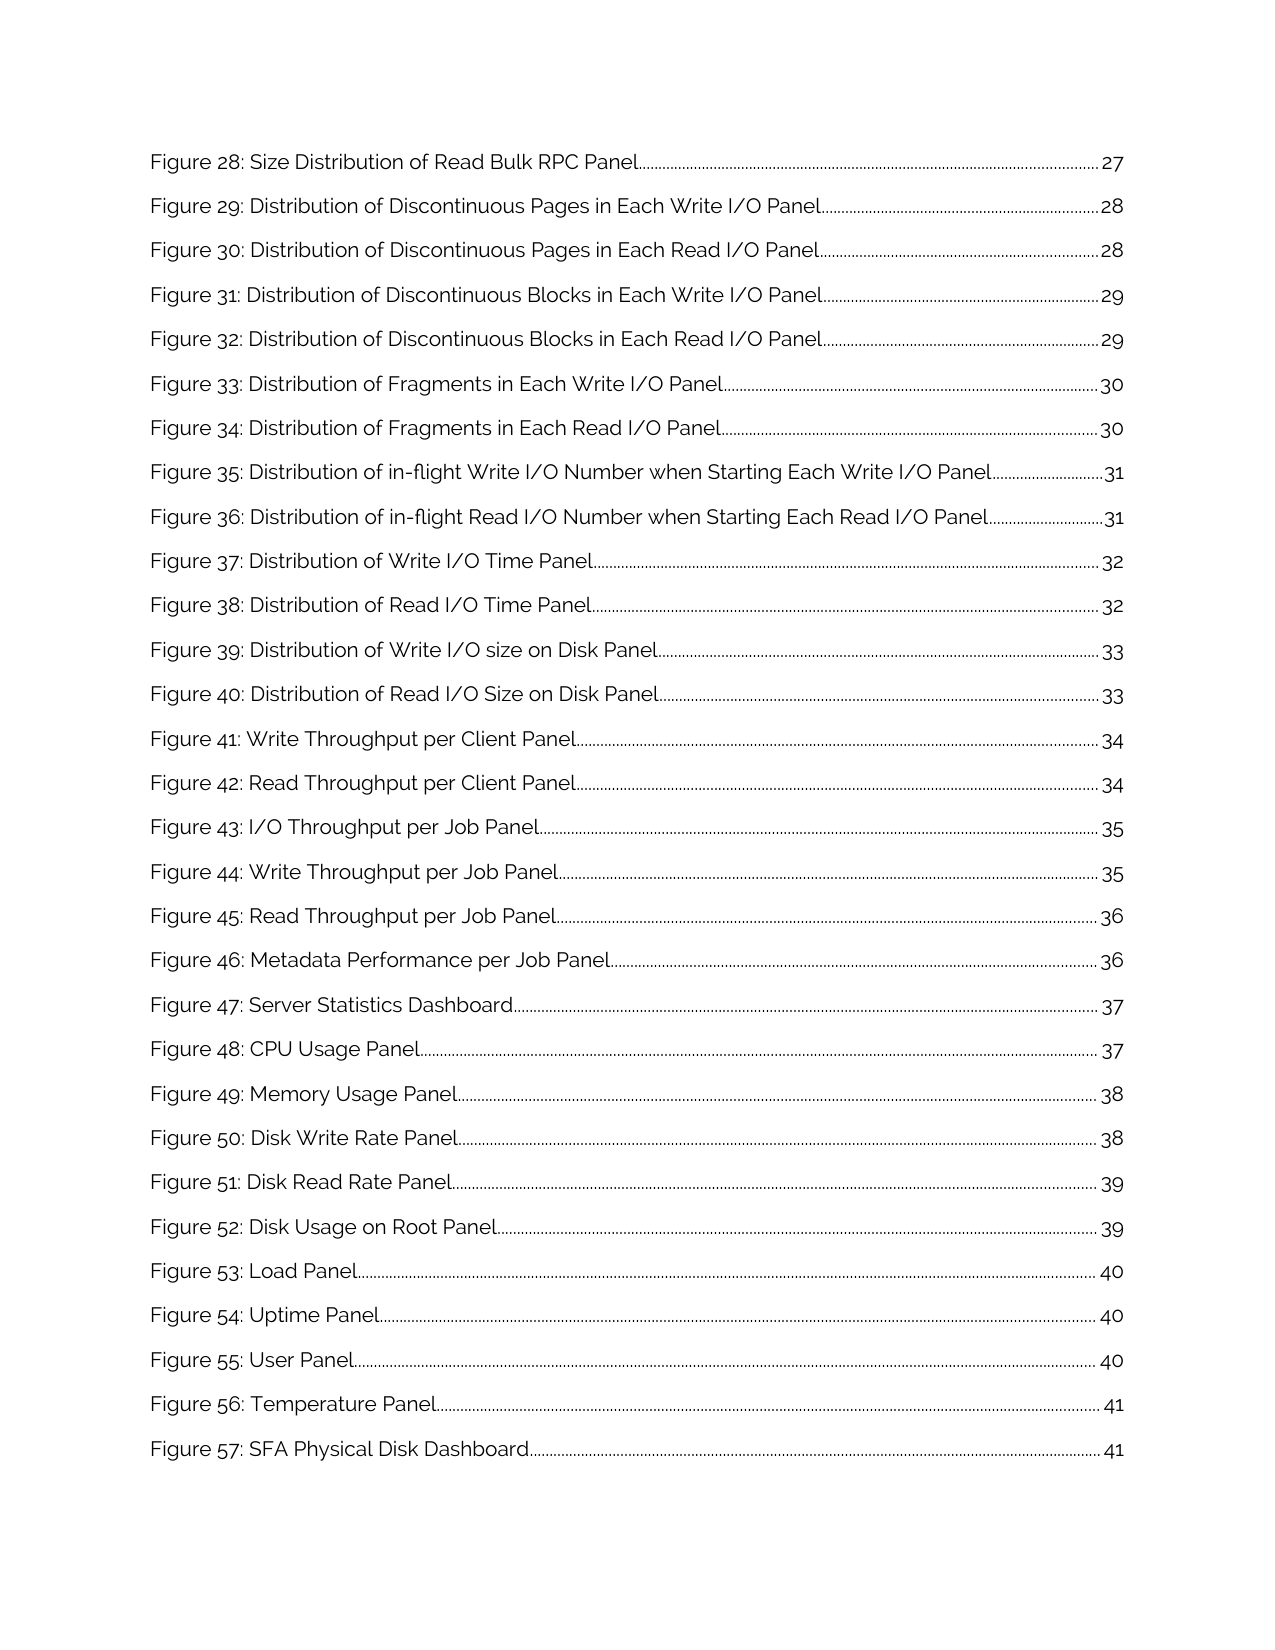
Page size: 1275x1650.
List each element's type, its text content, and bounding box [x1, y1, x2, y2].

text Figure 43: I/O Throughput per Job Panel 35 [150, 816, 1125, 839]
text Figure 30: Distribution of Discontinuous Pages in Each Read I/O Panel 28 [150, 239, 1125, 262]
text Figure 33: Distribution of Fragments in Each Write I/O Panel 30 [150, 372, 1125, 395]
text Figure 47: Server Statistics Dashboard 37 [150, 993, 1125, 1017]
text Figure 42: Read Throughput per Client Panel 34 [150, 771, 1125, 795]
text Figure 35: Distribution of in-flight Write I/O Number when Starting Each Write I/O Panel 31 [150, 461, 1125, 484]
text Figure 34: Distribution of Fragments in Each Read I/O Panel 30 [150, 416, 1125, 440]
text Figure 51: Disk Read Rate Panel 39 [150, 1171, 1125, 1194]
text Figure 55: User Panel 40 [150, 1348, 1125, 1372]
text Figure 31: Distribution of Discontinuous Blocks in Each Write I/O Panel 29 [150, 283, 1125, 307]
text Figure 38: Distribution of Read I/O Time Panel 32 [150, 594, 1125, 617]
text Figure 39: Distribution of Write I/O size on Disk Panel 33 [150, 638, 1125, 662]
text Figure 57: SFA Physical Disk Dashboard 41 [150, 1437, 1125, 1460]
text Figure 46: Metadata Performance per Job Panel 36 [150, 949, 1125, 972]
text Figure 44: Write Throughput per Job Panel 35 [150, 860, 1125, 883]
text Figure 37: Distribution of Write I/O Time Panel 32 [150, 549, 1125, 573]
text Figure 29: Distribution of Discontinuous Pages in Each Write I/O Panel 28 [150, 194, 1125, 218]
text Figure 52: Disk Usage on Root Panel 39 [150, 1215, 1125, 1238]
text Figure 56: Temperature Panel 41 [150, 1392, 1125, 1416]
text Figure 28: Size Distribution of Read Bulk RPC Panel 27 [150, 150, 1125, 173]
text Figure 53: Load Panel 40 [150, 1259, 1125, 1283]
text Figure 48: CPU Usage Panel 37 [150, 1037, 1125, 1061]
text Figure 54: Uptime Panel 40 [150, 1304, 1125, 1327]
text Figure 49: Memory Usage Panel 38 [150, 1082, 1125, 1105]
text Figure 50: Disk Write Rate Panel 38 [150, 1126, 1125, 1150]
text Figure 40: Distribution of Read I/O Size on Disk Panel 33 [150, 682, 1125, 706]
text Figure 36: Distribution of in-flight Read I/O Number when Starting Each Read I/O Panel 31 [150, 505, 1125, 528]
text Figure 45: Read Throughput per Job Panel 36 [150, 904, 1125, 928]
text Figure 32: Distribution of Discontinuous Blocks in Each Read I/O Panel 29 [150, 327, 1125, 351]
text Figure 41: Write Throughput per Client Panel 34 [150, 727, 1125, 750]
